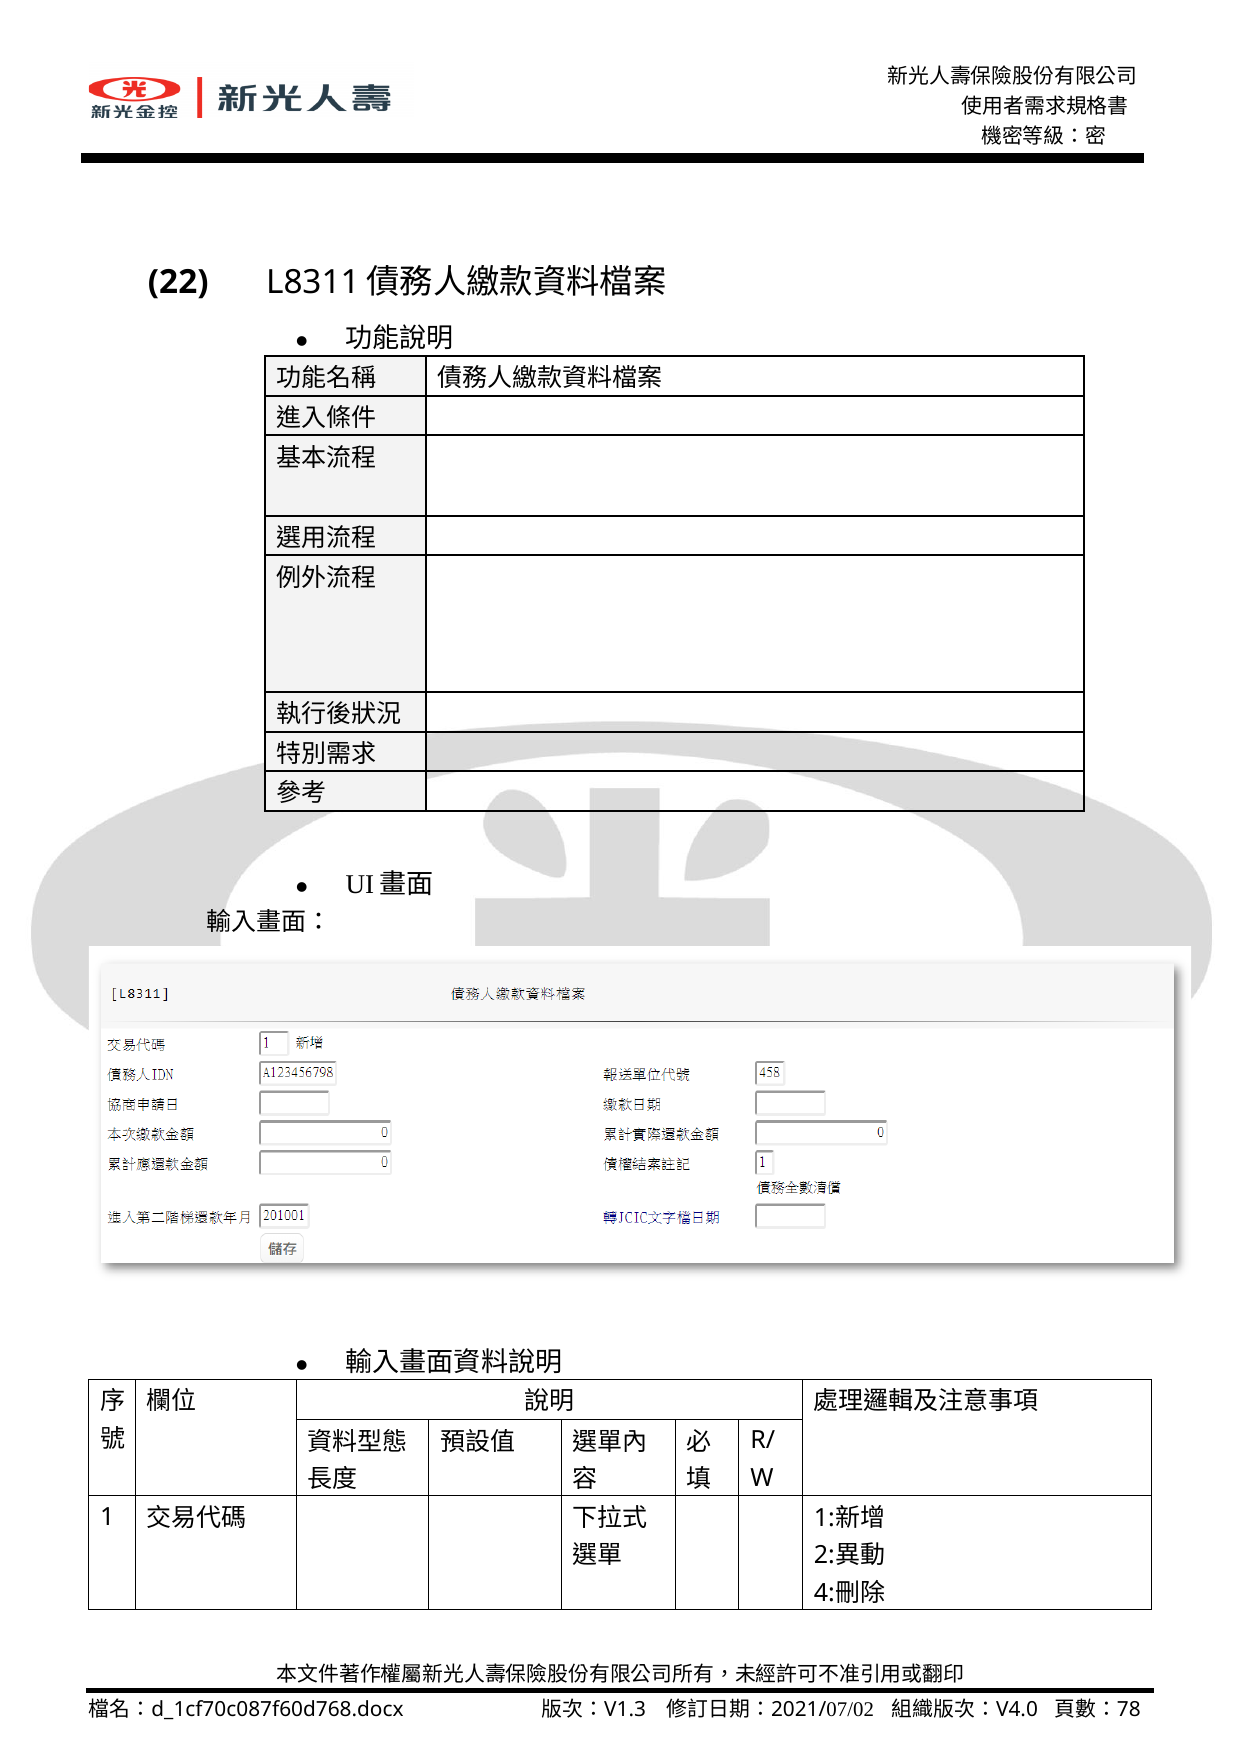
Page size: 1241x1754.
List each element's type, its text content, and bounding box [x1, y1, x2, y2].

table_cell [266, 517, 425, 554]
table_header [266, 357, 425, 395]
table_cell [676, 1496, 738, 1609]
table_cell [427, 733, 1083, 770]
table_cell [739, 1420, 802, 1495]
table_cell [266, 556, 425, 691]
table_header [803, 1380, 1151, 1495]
list 輸入畫面資料說明 [295, 1340, 1152, 1379]
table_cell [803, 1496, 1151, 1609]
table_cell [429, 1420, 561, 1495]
text 輸入畫面： [207, 901, 1152, 938]
list UI畫面 [295, 862, 1152, 901]
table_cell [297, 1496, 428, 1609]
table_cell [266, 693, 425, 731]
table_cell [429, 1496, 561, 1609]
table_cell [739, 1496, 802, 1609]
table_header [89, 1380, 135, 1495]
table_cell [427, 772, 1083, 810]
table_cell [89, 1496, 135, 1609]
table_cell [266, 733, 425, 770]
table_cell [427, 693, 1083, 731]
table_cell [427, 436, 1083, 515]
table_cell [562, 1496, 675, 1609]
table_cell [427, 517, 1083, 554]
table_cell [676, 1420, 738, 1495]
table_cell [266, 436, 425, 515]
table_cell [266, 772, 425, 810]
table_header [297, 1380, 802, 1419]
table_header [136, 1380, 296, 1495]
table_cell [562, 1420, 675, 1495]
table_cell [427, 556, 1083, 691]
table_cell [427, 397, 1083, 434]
subtitle L8311債務人繳款資料檔案 [148, 255, 1152, 303]
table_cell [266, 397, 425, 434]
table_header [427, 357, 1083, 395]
picture [25, 713, 1215, 1284]
picture [88, 61, 414, 118]
list 功能說明 [295, 316, 1152, 355]
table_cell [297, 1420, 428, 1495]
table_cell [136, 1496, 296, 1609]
